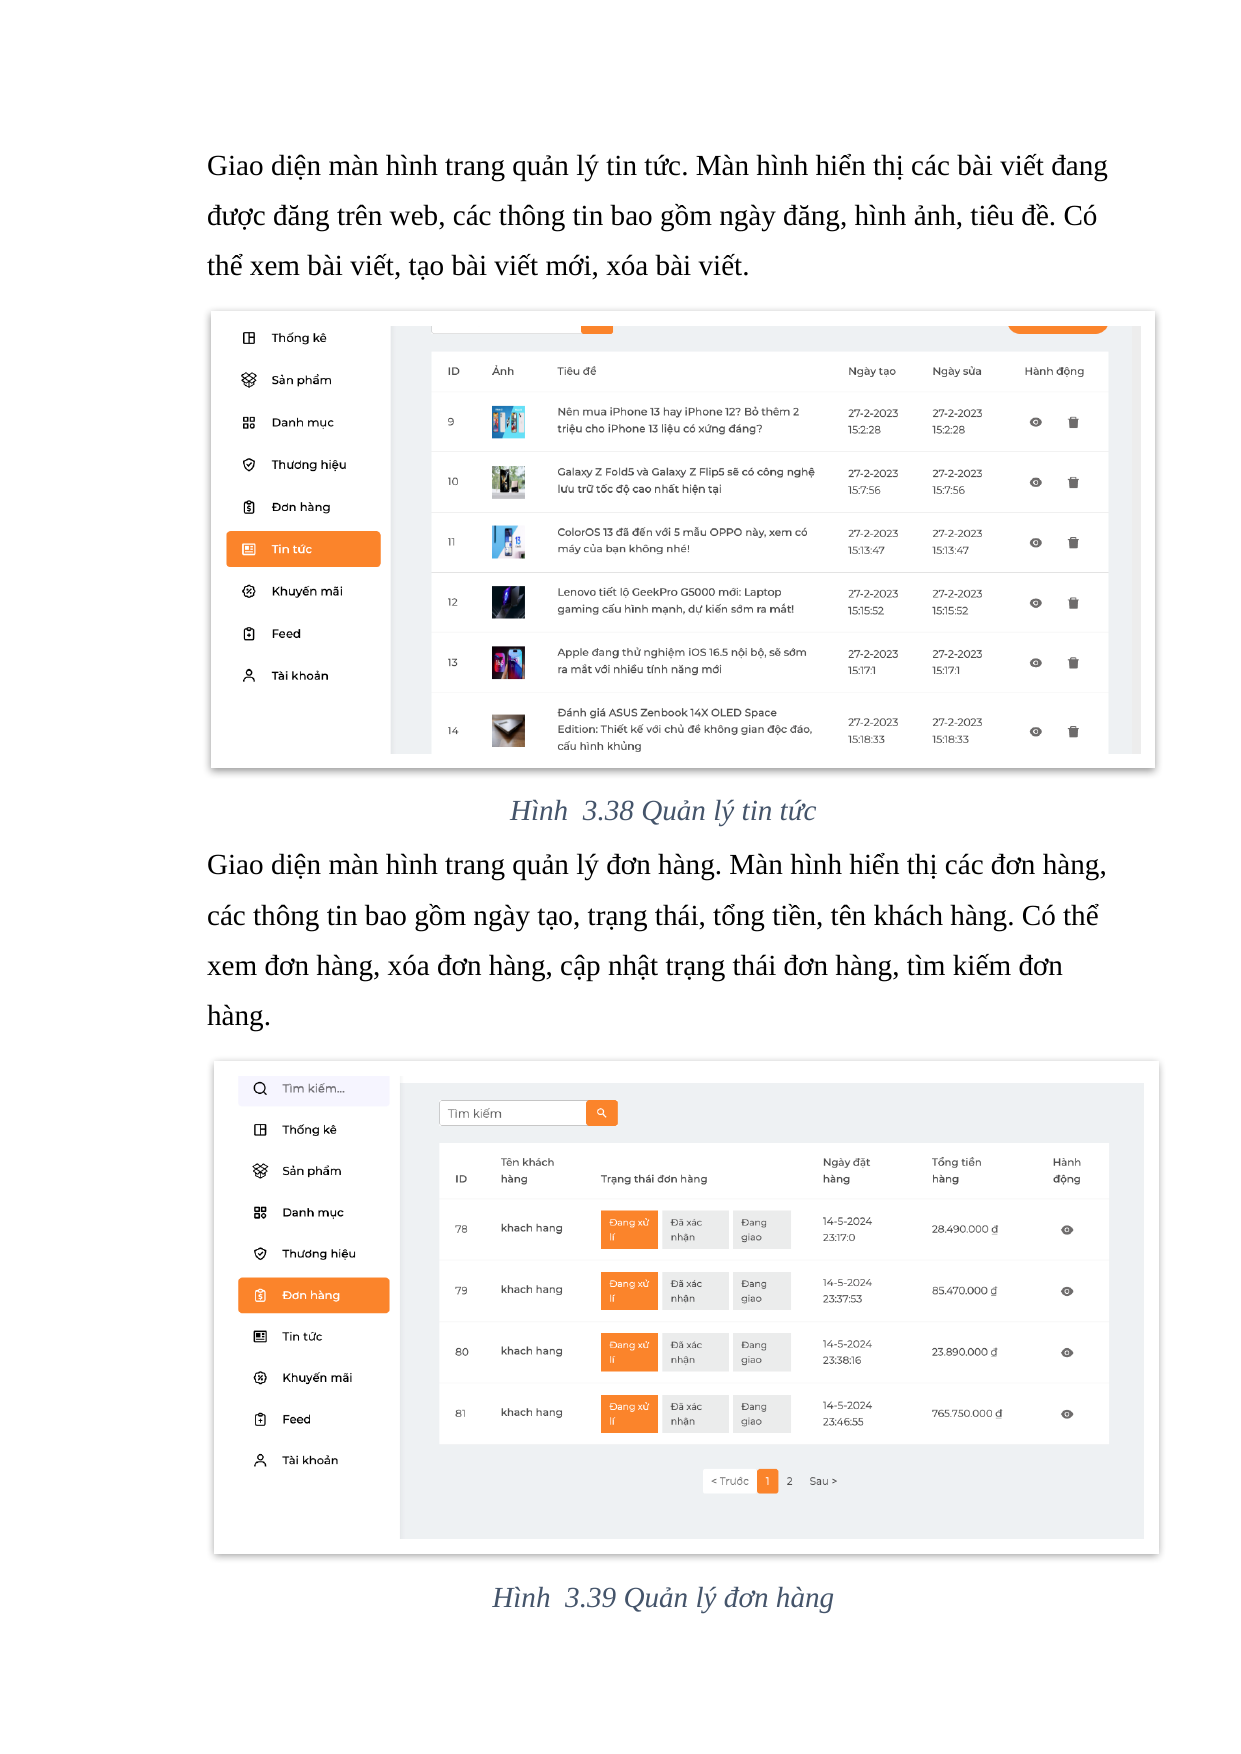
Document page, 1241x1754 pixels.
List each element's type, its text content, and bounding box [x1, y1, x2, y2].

text Giao diện màn hình trang quản lý đơn hàng. Màn hình hiển thị các đơn hàng, các thông tin bao gồm ngày tạo, trạng thái, tổng tiền, tên khách hàng. Có thể xem đơn hàng, xóa đơn hàng, cập nhật trạng thái đơn hàng, tìm kiếm đơn hàng. [207, 847, 1122, 1032]
picture [229, 1076, 1144, 1539]
picture [226, 326, 1132, 754]
text Giao diện màn hình trang quản lý tin tức. Màn hình hiển thị các bài viết đang được đăng trên web, các thông tin bao gồm ngày đăng, hình ảnh, tiêu đề. Có thể xem bài viết, tạo bài viết mới, xóa bài viết. [207, 148, 1122, 282]
